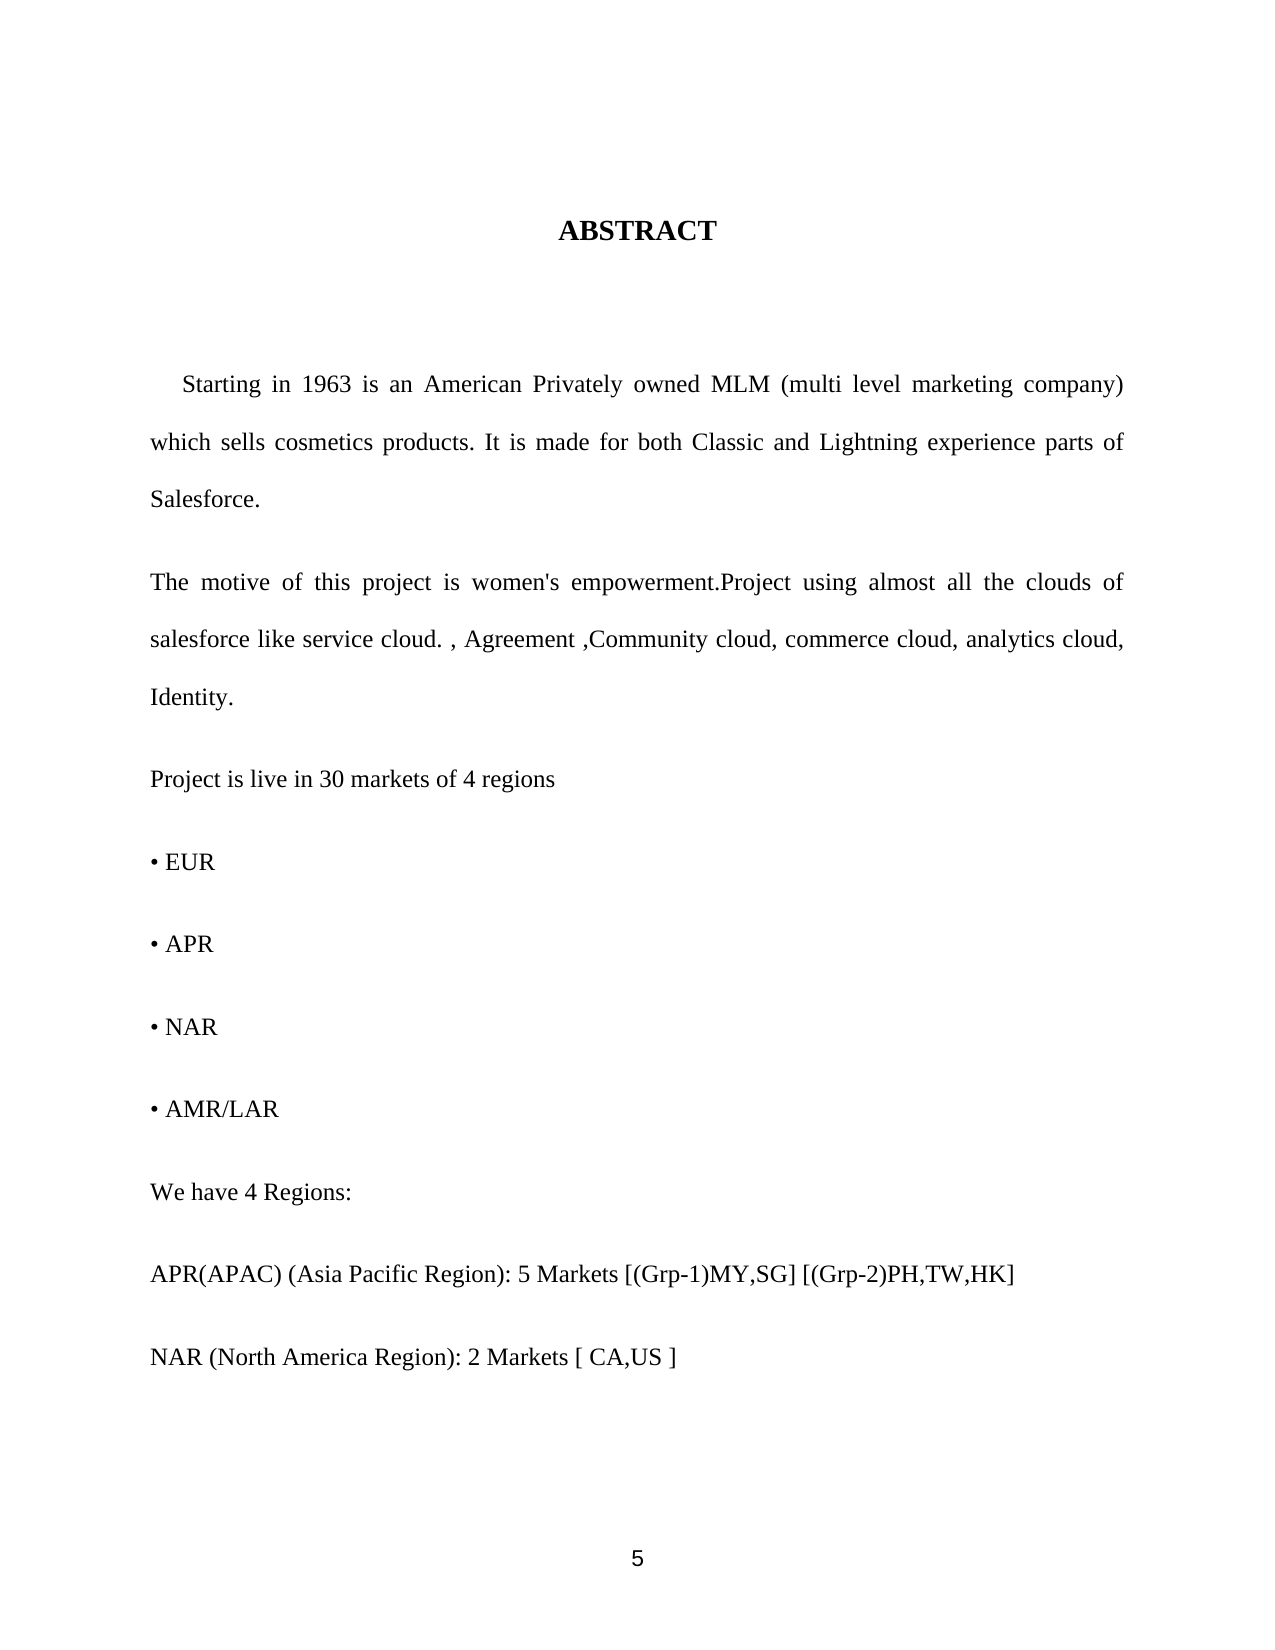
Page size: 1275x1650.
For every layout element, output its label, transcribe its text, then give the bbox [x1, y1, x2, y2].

text The motive of this project is women's empowerment.Project using almost all the clouds of salesforce like service cloud. , Agreement ,Community cloud, commerce cloud, analytics cloud, Identity. [150, 567, 1125, 710]
text Project is live in 30 markets of 4 regions [150, 764, 1125, 793]
text Starting in 1963 is an American Privately owned MLM (multi level marketing company) which sells cosmetics products. It is made for both Classic and Lightning experience parts of Salesforce. [150, 369, 1125, 513]
text NAR (North America Region): 2 Markets [ CA,US ] [150, 1342, 1125, 1370]
text We have 4 Regions: [150, 1177, 1125, 1205]
text ABSTRACT [150, 213, 1125, 247]
text • APR [150, 929, 1125, 958]
text APR(APAC) (Asia Pacific Region): 5 Markets [(Grp-1)MY,SG] [(Grp-2)PH,TW,HK] [150, 1259, 1125, 1288]
text • AMR/LAR [150, 1094, 1125, 1123]
text • EUR [150, 847, 1125, 875]
text • NAR [150, 1012, 1125, 1040]
